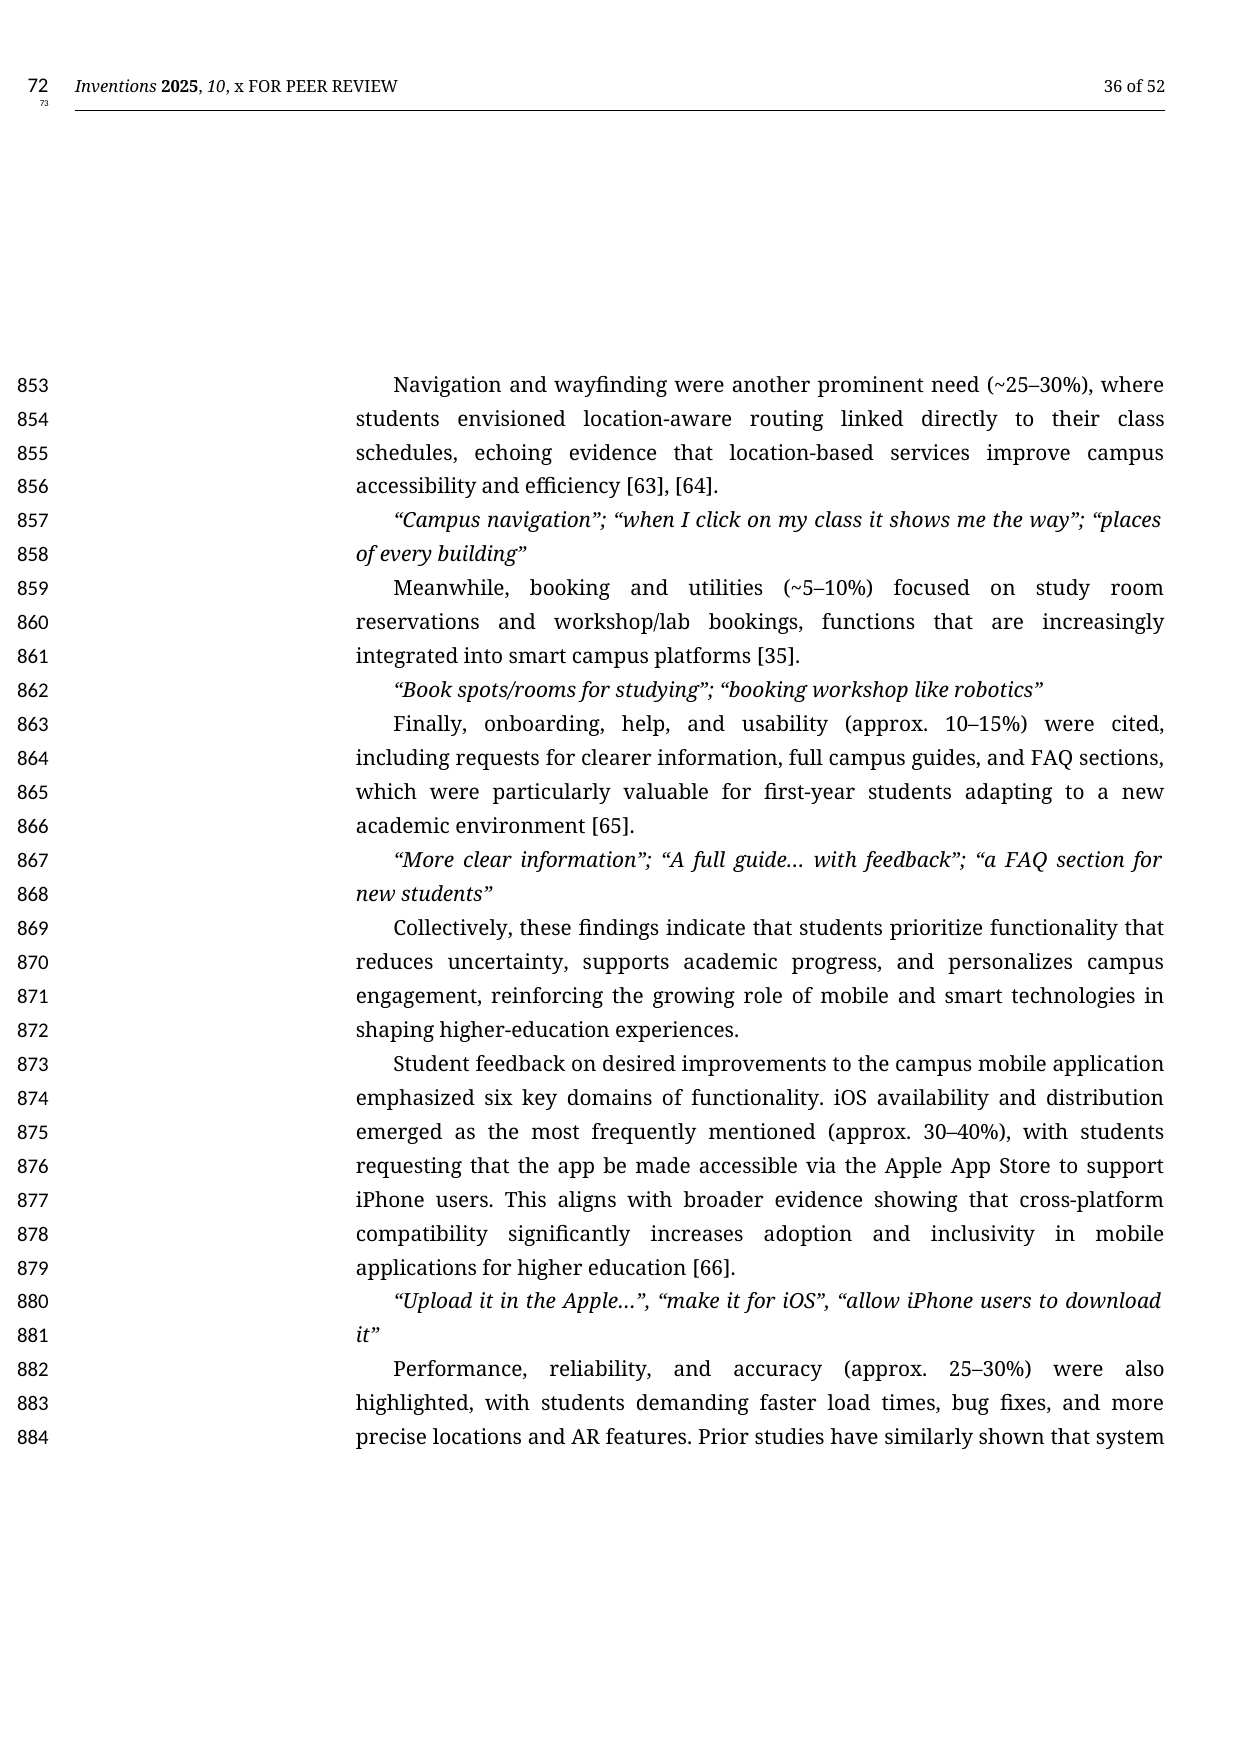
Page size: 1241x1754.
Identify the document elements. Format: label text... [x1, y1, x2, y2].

text “Book spots/rooms for studying”; “booking workshop like robotics” [356, 673, 1165, 707]
text Finally, onboarding, help, and usability (approx. 10–15%) were cited, including requests for clearer information, full campus guides, and FAQ sections, which were particularly valuable for first-year students adapting to a new academic environment . [356, 707, 1165, 842]
text Collectively, these findings indicate that students prioritize functionality that reduces uncertainty, supports academic progress, and personalizes campus engagement, reinforcing the growing role of mobile and smart technologies in shaping higher-education experiences. [356, 910, 1165, 1046]
text Navigation and wayfinding were another prominent need (~25–30%), where students envisioned location-aware routing linked directly to their class schedules, echoing evidence that location-based services improve campus accessibility and efficiency . [356, 367, 1165, 503]
text “Upload it in the Apple…”, “make it for iOS”, “allow iPhone users to download it” [356, 1284, 1165, 1352]
text “Campus navigation”; “when I click on my class it shows me the way”; “places of every building” [356, 503, 1165, 571]
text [356, 1352, 1165, 1454]
text “More clear information”; “A full guide… with feedback”; “a FAQ section for new students” [356, 842, 1165, 910]
text Meanwhile, booking and utilities (~5–10%) focused on study room reservations and workshop/lab bookings, functions that are increasingly integrated into smart campus platforms . [356, 571, 1165, 673]
text Student feedback on desired improvements to the campus mobile application emphasized six key domains of functionality. iOS availability and distribution emerged as the most frequently mentioned (approx. 30–40%), with students requesting that the app be made accessible via the Apple App Store to support iPhone users. This aligns with broader evidence showing that cross-platform compatibility significantly increases adoption and inclusivity in mobile applications for higher education . [356, 1046, 1165, 1284]
